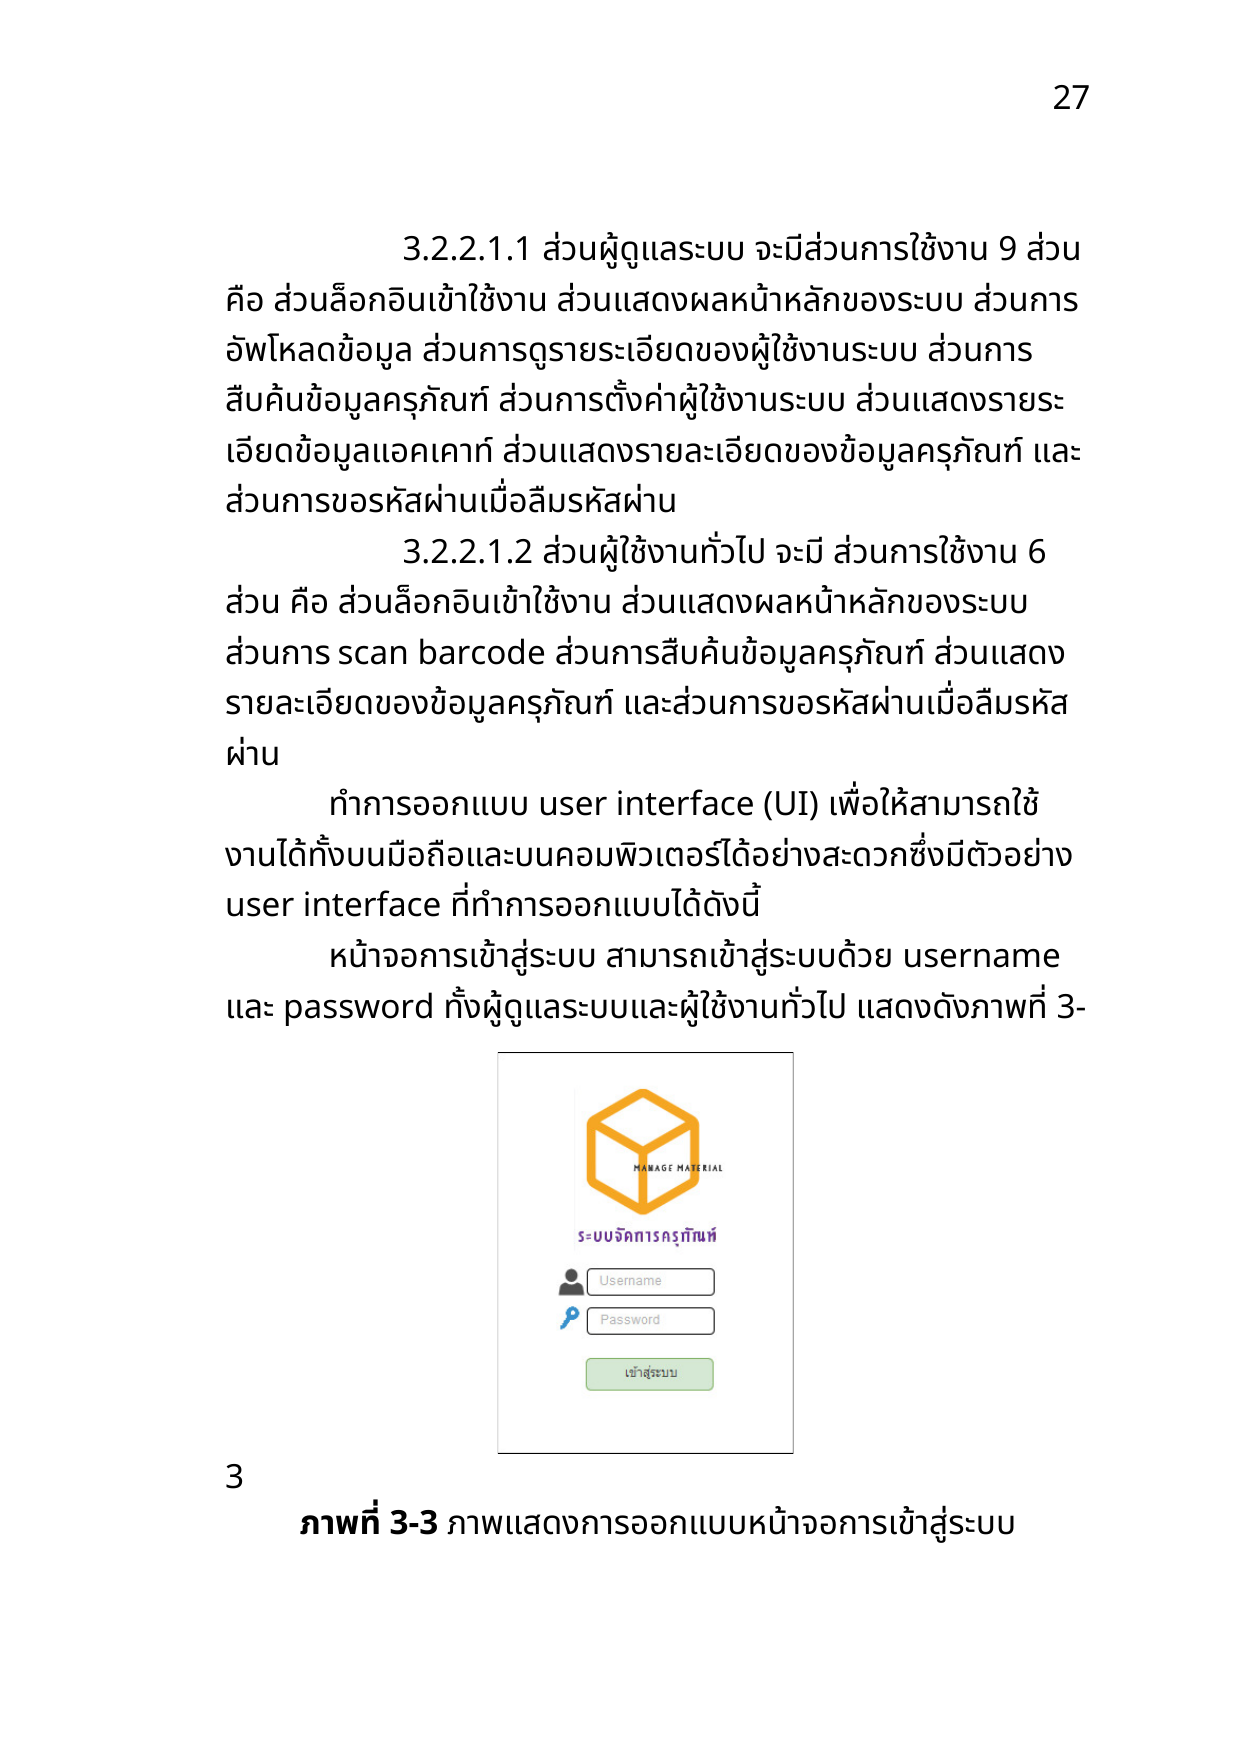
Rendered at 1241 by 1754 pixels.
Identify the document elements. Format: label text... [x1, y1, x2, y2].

text ภาพที่ 3-3 ภาพแสดงการออกแบบหน้าจอการเข้าสู่ระบบ [225, 1499, 1090, 1549]
picture [497, 1052, 794, 1454]
text 3.2.2.1.1 ส่วนผู้ดูแลระบบ จะมีส่วนการใช้งาน 9 ส่วน คือ ส่วนล็อกอินเข้าใช้งาน ส่วนแสดงผลหน้าหลักของระบบ ส่วนการอัพโหลดข้อมูล ส่วนการดูรายระเอียดของผู้ใช้งานระบบ ส่วนการสืบค้นข้อมูลครุภัณฑ์ ส่วนการตั้งค่าผู้ใช้งานระบบ ส่วนแสดงรายระเอียดข้อมูลแอคเคาท์ ส่วนแสดงรายละเอียดของข้อมูลครุภัณฑ์ และส่วนการขอรหัสผ่านเมื่อลืมรหัสผ่าน [225, 225, 1090, 528]
text ทำการออกแบบ user interface (UI) เพื่อให้สามารถใช้งานได้ทั้งบนมือถือและบนคอมพิวเตอร์ได้อย่างสะดวกซึ่งมีตัวอย่าง user interface ที่ทำการออกแบบได้ดังนี้ [225, 780, 1090, 932]
text หน้าจอการเข้าสู่ระบบ สามารถเข้าสู่ระบบด้วย username และ password ทั้งผู้ดูแลระบบและผู้ใช้งานทั่วไป แสดงดังภาพที่ 3-3 [225, 932, 1090, 1499]
text 3.2.2.1.2 ส่วนผู้ใช้งานทั่วไป จะมี ส่วนการใช้งาน 6 ส่วน คือ ส่วนล็อกอินเข้าใช้งาน ส่วนแสดงผลหน้าหลักของระบบ ส่วนการscan barcode ส่วนการสืบค้นข้อมูลครุภัณฑ์ ส่วนแสดงรายละเอียดของข้อมูลครุภัณฑ์ และส่วนการขอรหัสผ่านเมื่อลืมรหัสผ่าน [225, 528, 1090, 780]
